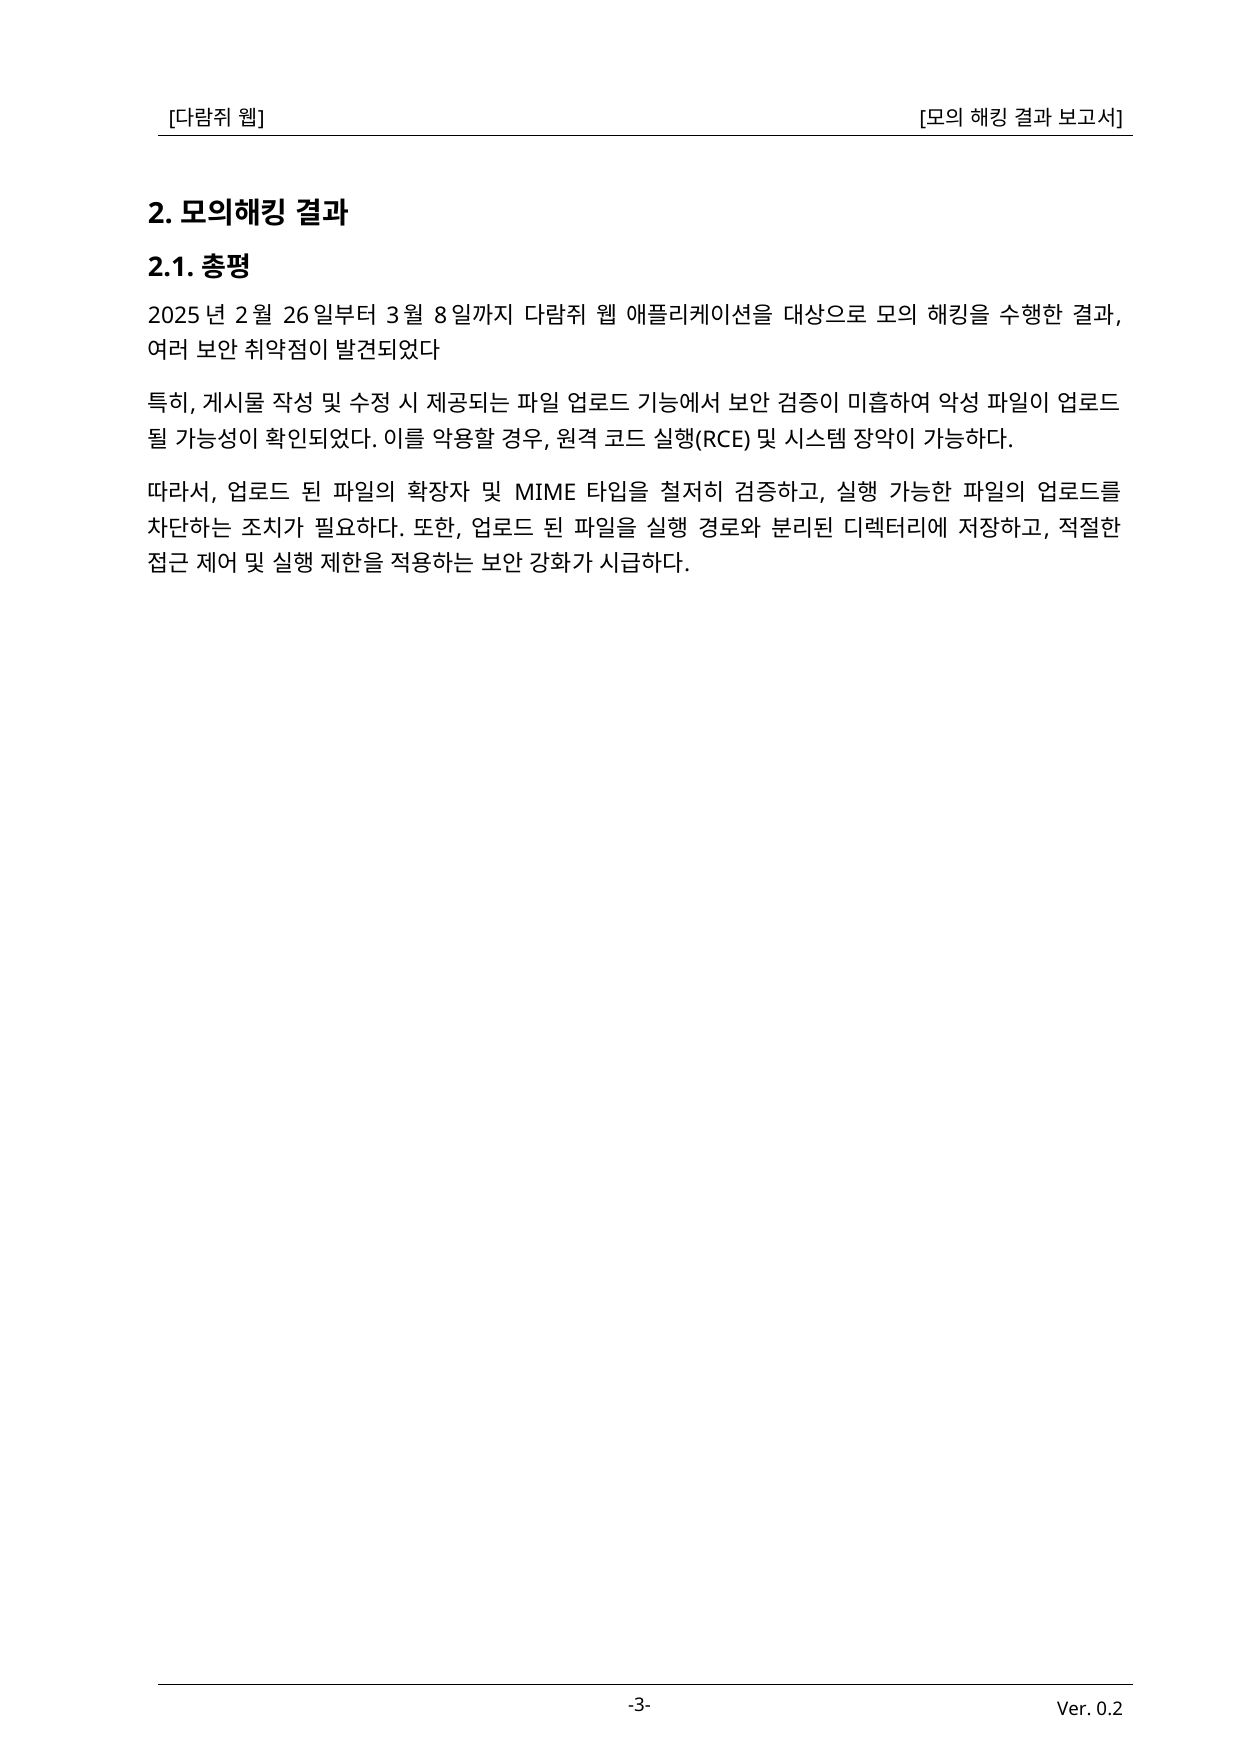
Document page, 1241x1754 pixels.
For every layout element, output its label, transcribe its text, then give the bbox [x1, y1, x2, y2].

list 모의해킹 결과 [148, 190, 1122, 232]
text 따라서, 업로드 된 파일의 확장자 및 MIME 타입을 철저히 검증하고, 실행 가능한 파일의 업로드를 차단하는 조치가 필요하다. 또한, 업로드 된 파일을 실행 경로와 분리된 디렉터리에 저장하고, 적절한 접근 제어 및 실행 제한을 적용하는 보안 강화가 시급하다. [148, 473, 1122, 579]
text 2025년 2월 26일부터 3월 8일까지 다람쥐 웹 애플리케이션을 대상으로 모의 해킹을 수행한 결과, 여러 보안 취약점이 발견되었다 [148, 296, 1122, 366]
text 총평 [148, 244, 1122, 284]
text 특히, 게시물 작성 및 수정 시 제공되는 파일 업로드 기능에서 보안 검증이 미흡하여 악성 파일이 업로드 될 가능성이 확인되었다. 이를 악용할 경우, 원격 코드 실행(RCE) 및 시스템 장악이 가능하다. [148, 385, 1122, 454]
